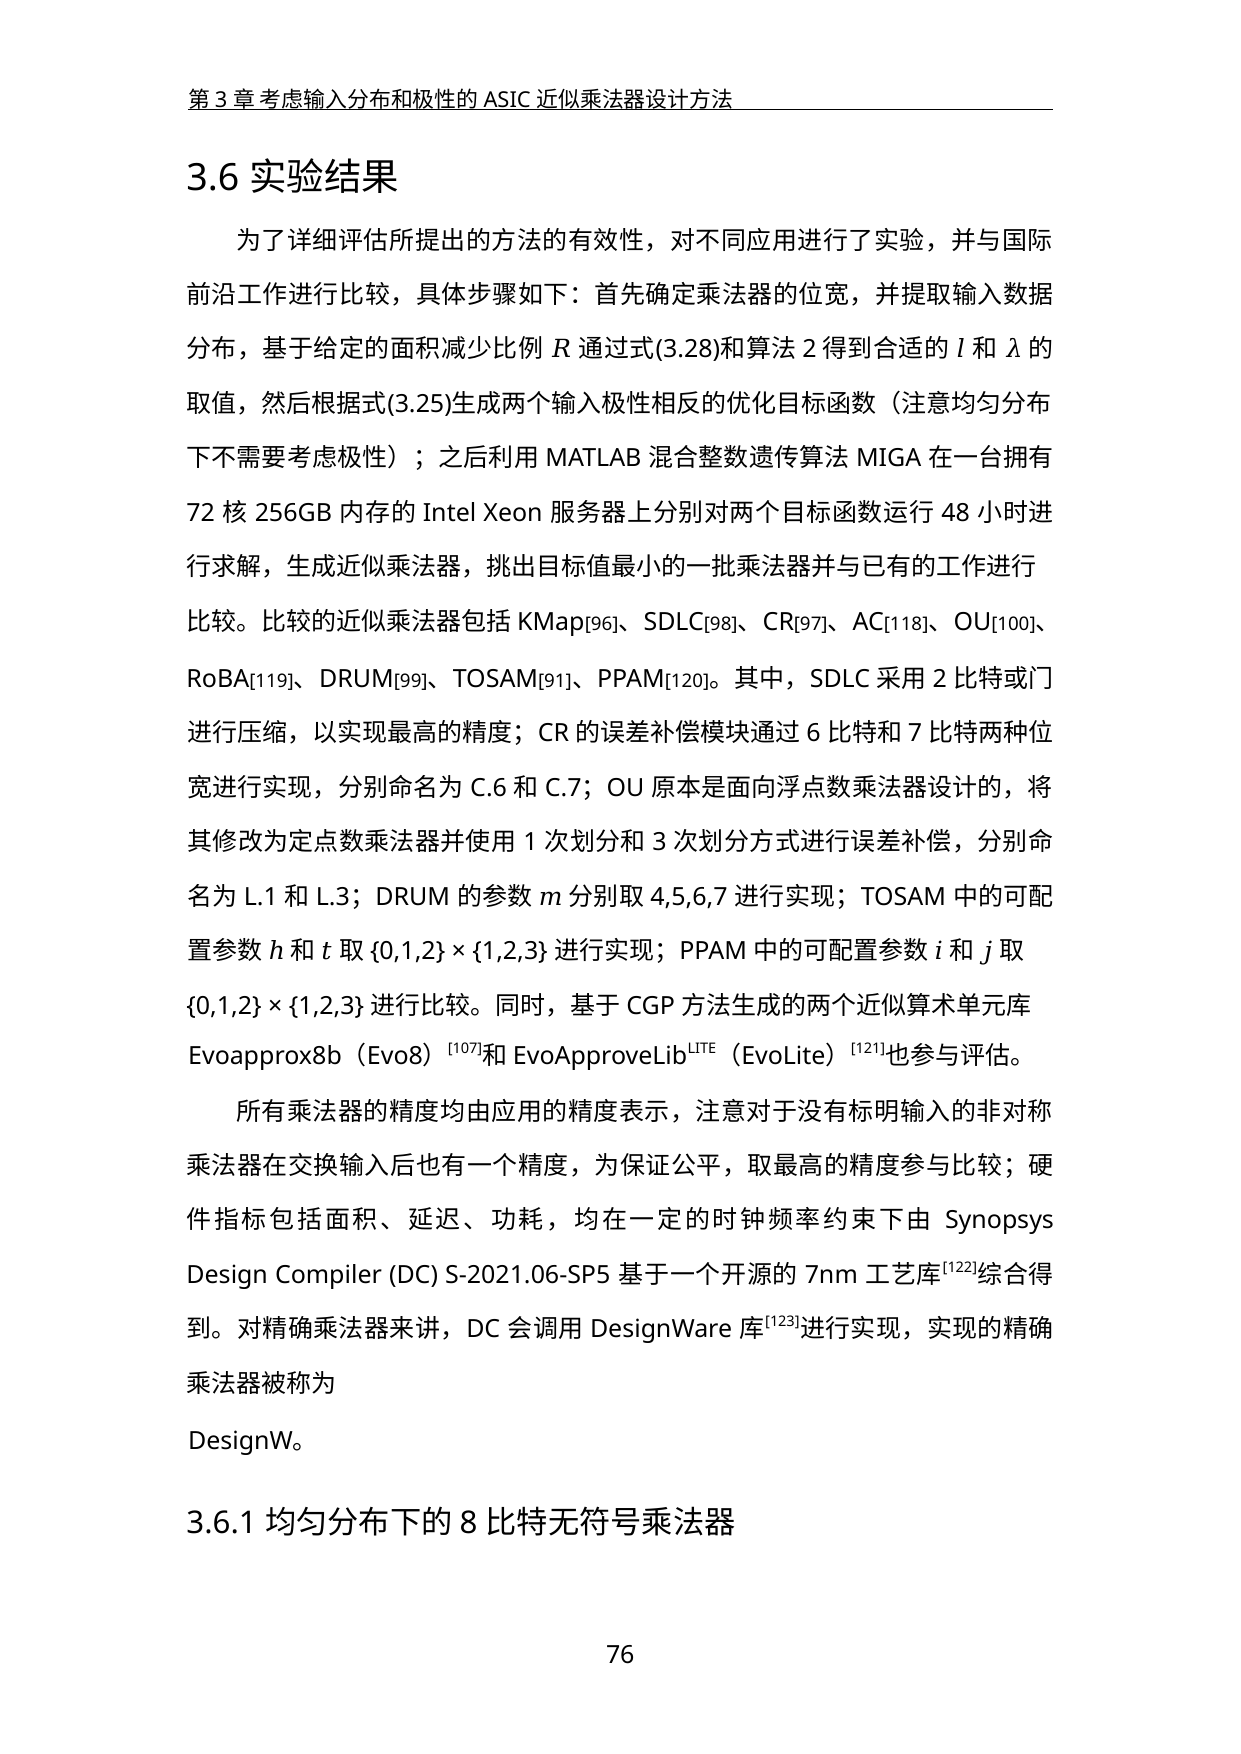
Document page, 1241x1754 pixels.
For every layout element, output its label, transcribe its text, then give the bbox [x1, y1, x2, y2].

text DesignW。 [188, 1420, 1072, 1457]
text 为了详细评估所提出的方法的有效性，对不同应用进行了实验，并与国际前沿工作进行比较，具体步骤如下：首先确定乘法器的位宽，并提取输入数据分布，基于给定的面积减少比例 𝑅 通过式(3.28)和算法2得到合适的 𝑙 和 𝜆 的取值，然后根据式(3.25)生成两个输入极性相反的优化目标函数（注意均匀分布下不需要考虑极性）；之后利用 MATLAB 混合整数遗传算法 MIGA 在一台拥有 72 核 256GB 内存的 Intel Xeon 服务器上分别对两个目标函数运行 48 小时进行求解，生成近似乘法器，挑出目标值最小的一批乘法器并与已有的工作进行 [186, 220, 1054, 583]
text RoBA[119]、DRUM[99]、TOSAM[91]、PPAM[120]。其中，SDLC 采用 2 比特或门进行压缩，以实现最高的精度；CR 的误差补偿模块通过 6 比特和 7 比特两种位宽进行实现，分别命名为 C.6 和 C.7；OU 原本是面向浮点数乘法器设计的，将其修改为定点数乘法器并使用 1 次划分和 3 次划分方式进行误差补偿，分别命名为 L.1 和 L.3；DRUM 的参数 𝑚 分别取 4,5,6,7 进行实现；TOSAM 中的可配置参数 ℎ 和 𝑡 取 {0,1,2} × {1,2,3} 进行实现；PPAM 中的可配置参数 𝑖 和 𝑗 取 [186, 658, 1054, 967]
text {0,1,2} × {1,2,3} 进行比较。同时，基于 CGP 方法生成的两个近似算术单元库 [186, 985, 1054, 1022]
text 3.6.1 均匀分布下的 8 比特无符号乘法器 [186, 1497, 1072, 1542]
text 所有乘法器的精度均由应用的精度表示，注意对于没有标明输入的非对称乘法器在交换输入后也有一个精度，为保证公平，取最高的精度参与比较；硬件指标包括面积、延迟、功耗，均在一定的时钟频率约束下由 Synopsys Design Compiler (DC) S-2021.06-SP5 基于一个开源的 7nm 工艺库[122]综合得到。对精确乘法器来讲，DC 会调用 DesignWare 库[123]进行实现，实现的精确乘法器被称为 [186, 1091, 1054, 1399]
text Evoapprox8b（Evo8）[107]和 EvoApproveLibLITE（EvoLite）[121]也参与评估。 [188, 1036, 1072, 1072]
text 3.6 实验结果 [186, 147, 1072, 201]
text 比较。比较的近似乘法器包括 KMap[96]、SDLC[98]、CR[97]、AC[118]、OU[100]、 [186, 601, 1072, 637]
